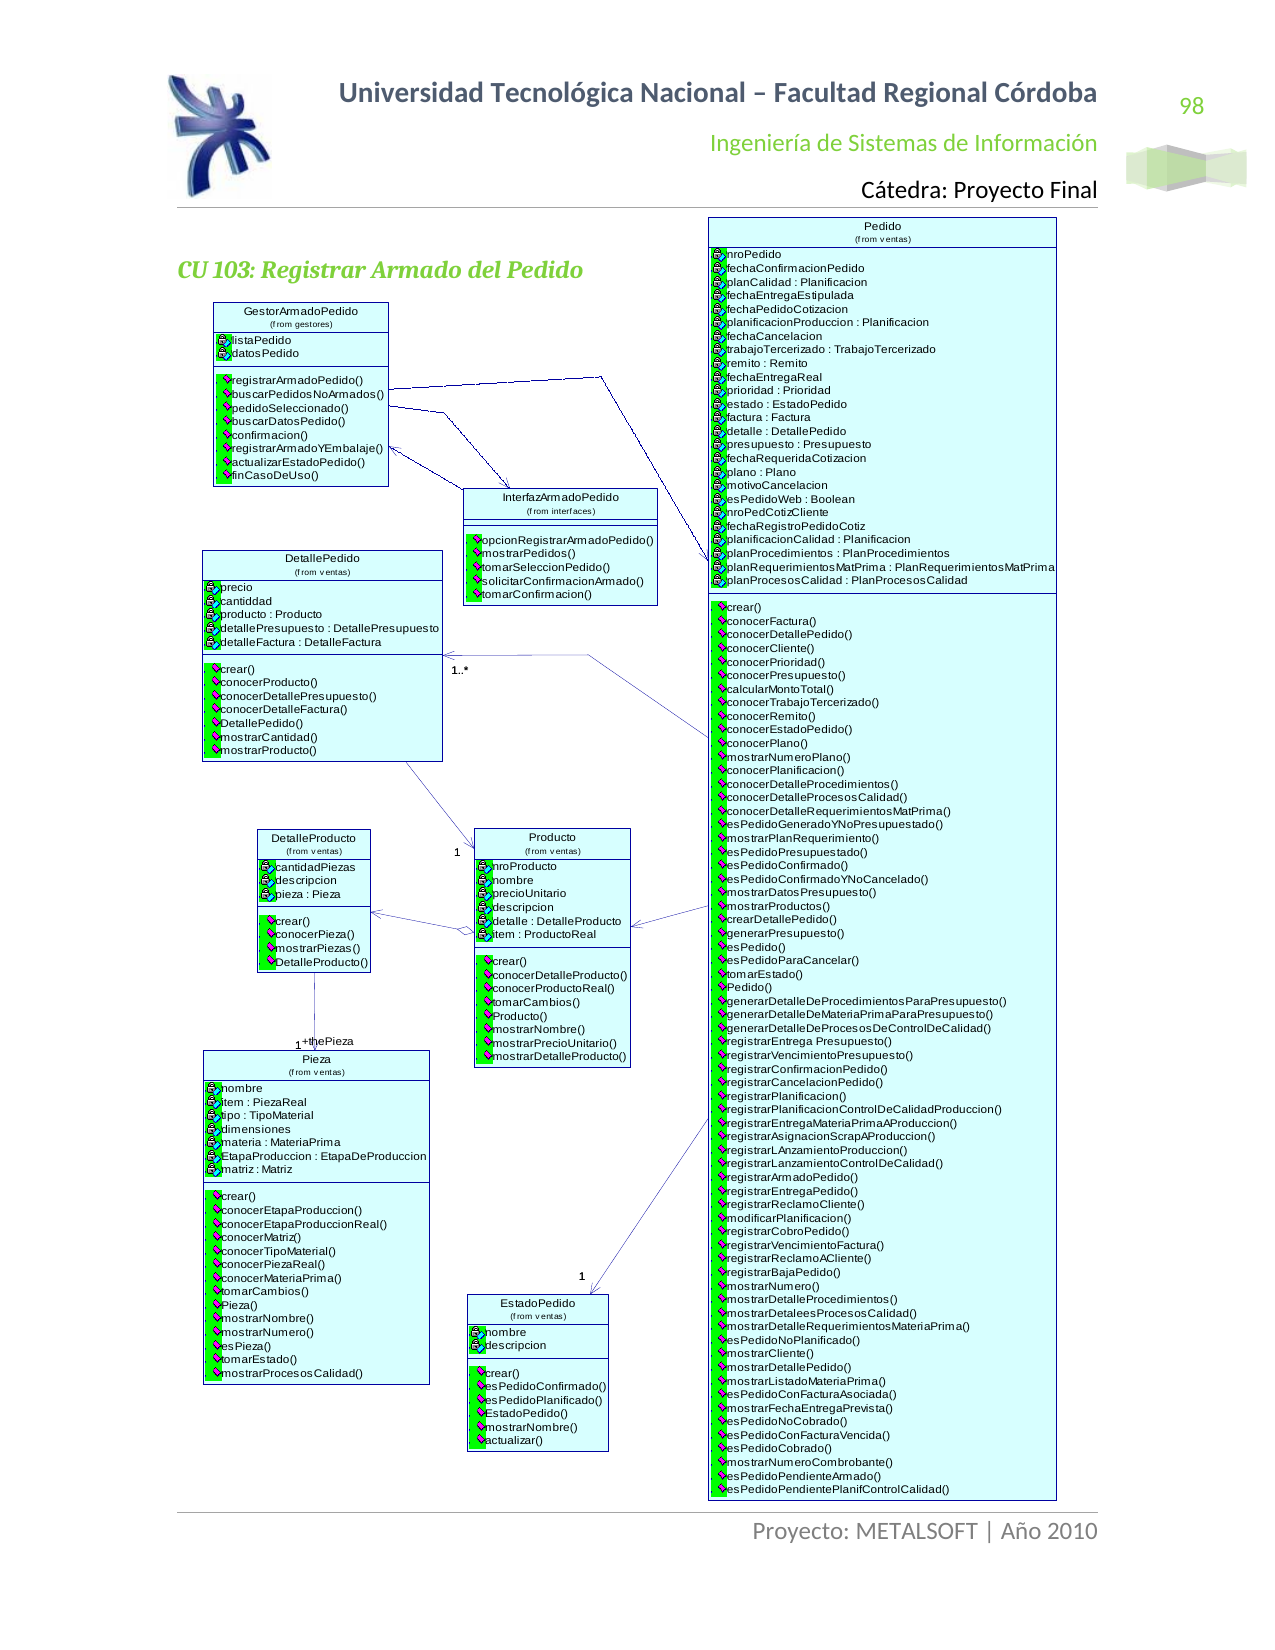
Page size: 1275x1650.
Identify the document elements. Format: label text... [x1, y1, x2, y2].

picture [167, 74, 272, 199]
text CU 103: Registrar Armado del Pedido [177, 256, 1098, 284]
